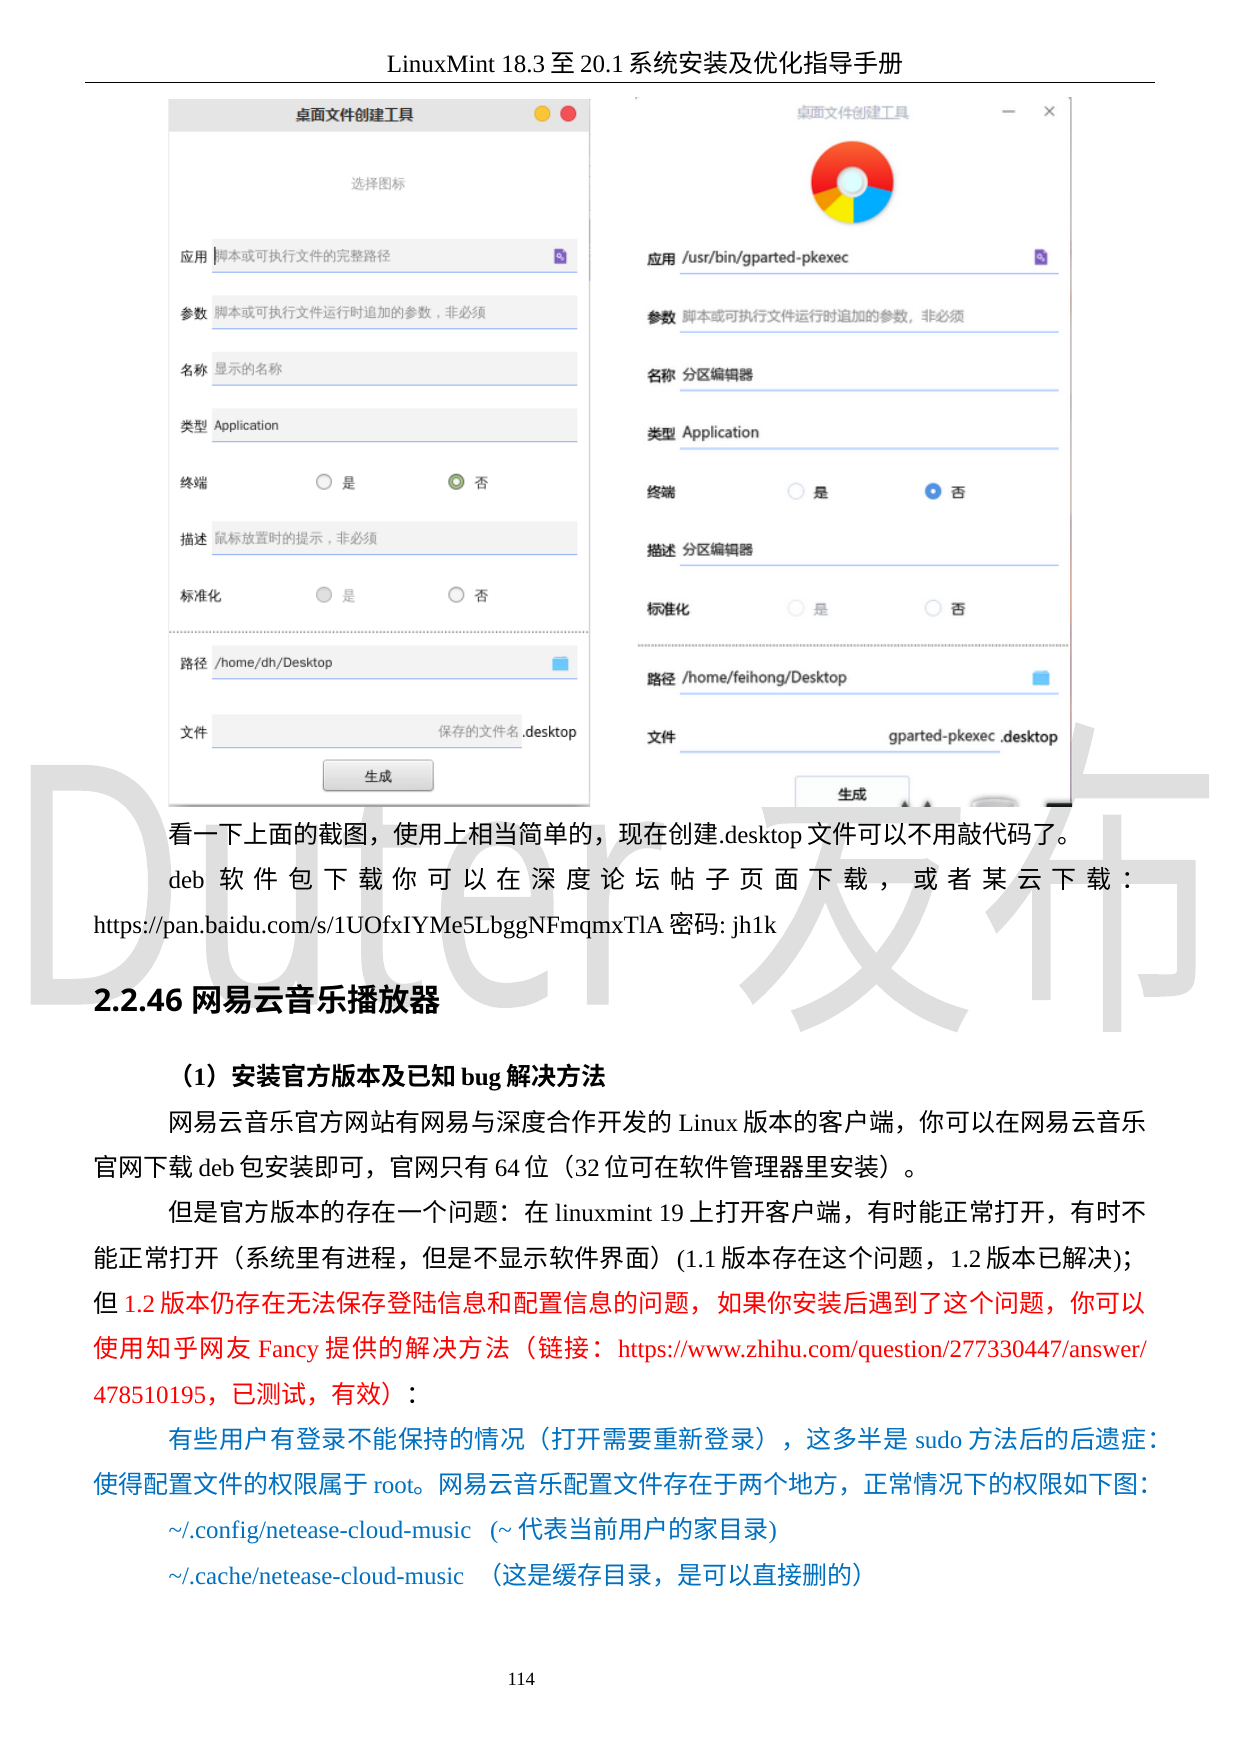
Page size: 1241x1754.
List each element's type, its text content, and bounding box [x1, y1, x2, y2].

text ~/.config/netease-cloud-music (~ 代表当前用户的家目录) [93, 1510, 1147, 1546]
text deb软件包下载你可以在深度论坛帖子页面下载，或者某云下载： https://pan.baidu.com/s/1UOfxIYMe5LbggNFmqmxTlA 密码: jh1k [93, 859, 1147, 941]
picture [168, 99, 591, 807]
subtitle 2.2.46 网易云音乐播放器 [93, 975, 1147, 1021]
text 网易云音乐官方网站有网易与深度合作开发的Linux版本的客户端，你可以在网易云音乐官网下载deb包安装即可，官网只有64位（32位可在软件管理器里安装）。 [93, 1102, 1147, 1184]
text 有些用户有登录不能保持的情况（打开需要重新登录），这多半是sudo方法后的后遗症：使得配置文件的权限属于root。网易云音乐配置文件存在于两个地方，正常情况下的权限如下图： [93, 1419, 1147, 1501]
text 但是官方版本的存在一个问题：在linuxmint 19上打开客户端，有时能正常打开，有时不能正常打开（系统里有进程，但是不显示软件界面）(1.1版本存在这个问题，1.2版本已解决)；但1.2版本仍存在无法保存登陆信息和配置信息的问题，如果你安装后遇到了这个问题，你可以使用知乎网友Fancy提供的解决方法（链接：https://www.zhihu.com/question/277330447/answer/478510195，已测试，有效）： [93, 1193, 1147, 1410]
text ~/.cache/netease-cloud-music （这是缓存目录，是可以直接删的） [93, 1555, 1147, 1592]
text （1）安装官方版本及已知bug解决方法 [93, 1057, 1147, 1093]
text 看一下上面的截图，使用上相当简单的，现在创建.desktop文件可以不用敲代码了。 [93, 814, 1147, 850]
picture [633, 97, 1073, 807]
